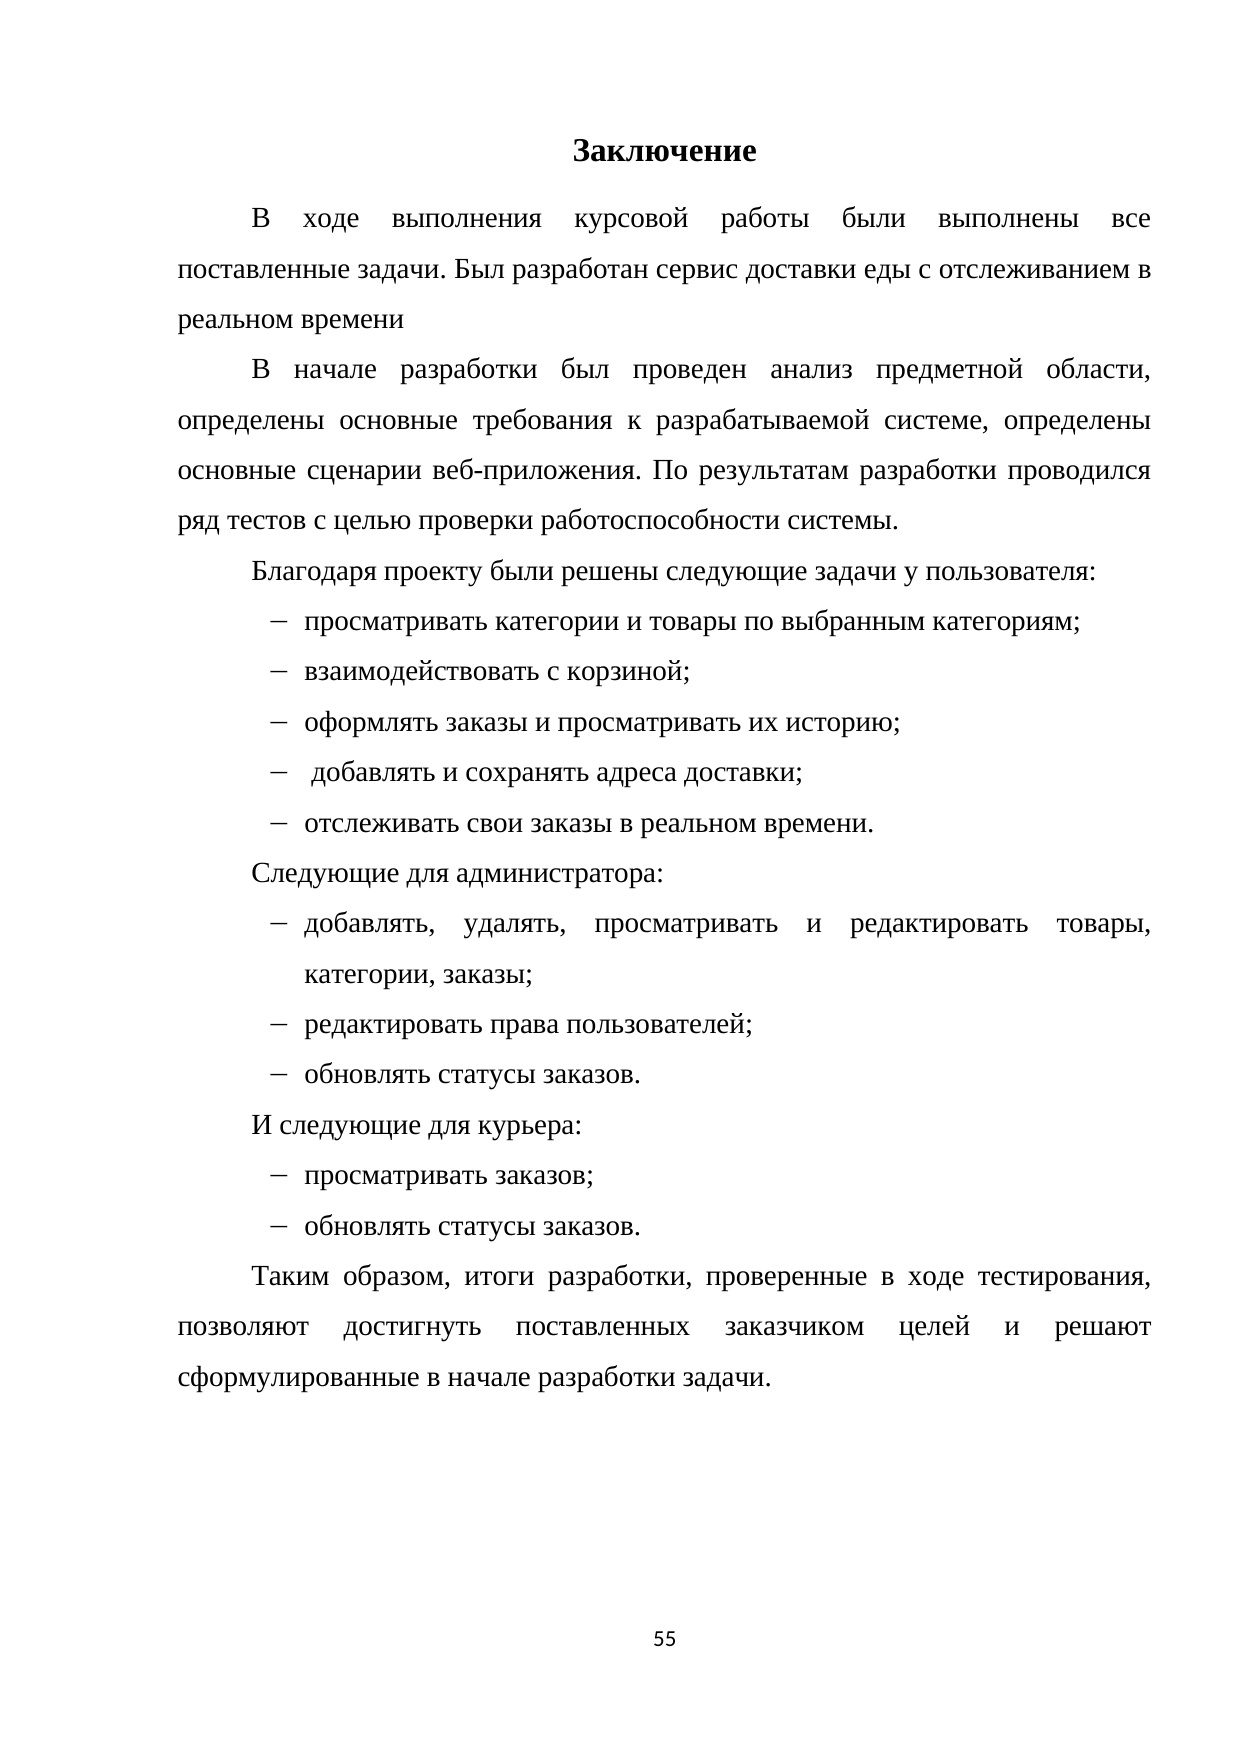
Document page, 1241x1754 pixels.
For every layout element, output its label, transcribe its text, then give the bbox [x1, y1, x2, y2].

text Следующие для администратора: [177, 855, 1152, 889]
text Благодаря проекту были решены следующие задачи у пользователя: [177, 553, 1152, 586]
text редактировать права пользователей; [267, 1006, 1152, 1040]
text просматривать заказов; [267, 1157, 1152, 1191]
text просматривать категории и товары по выбранным категориям; [267, 603, 1152, 637]
text В начале разработки был проведен анализ предметной области, определены основные требования к разрабатываемой системе, определены основные сценарии веб-приложения. По результатам разработки проводился ряд тестов с целью проверки работоспособности системы. [177, 352, 1152, 536]
text добавлять, удалять, просматривать и редактировать товары, категории, заказы; [267, 906, 1152, 989]
text оформлять заказы и просматривать их историю; [267, 704, 1152, 738]
text И следующие для курьера: [177, 1107, 1152, 1141]
text В ходе выполнения курсовой работы были выполнены все поставленные задачи. Был разработан сервис доставки еды с отслеживанием в реальном времени [177, 201, 1152, 335]
text Заключение [177, 131, 1152, 169]
text отслеживать свои заказы в реальном времени. [267, 805, 1152, 838]
text добавлять и сохранять адреса доставки; [267, 754, 1152, 788]
text обновлять статусы заказов. [267, 1057, 1152, 1090]
text обновлять статусы заказов. [267, 1208, 1152, 1241]
text Таким образом, итоги разработки, проверенные в ходе тестирования, позволяют достигнуть поставленных заказчиком целей и решают сформулированные в начале разработки задачи. [177, 1258, 1152, 1392]
text взаимодействовать с корзиной; [267, 653, 1152, 687]
